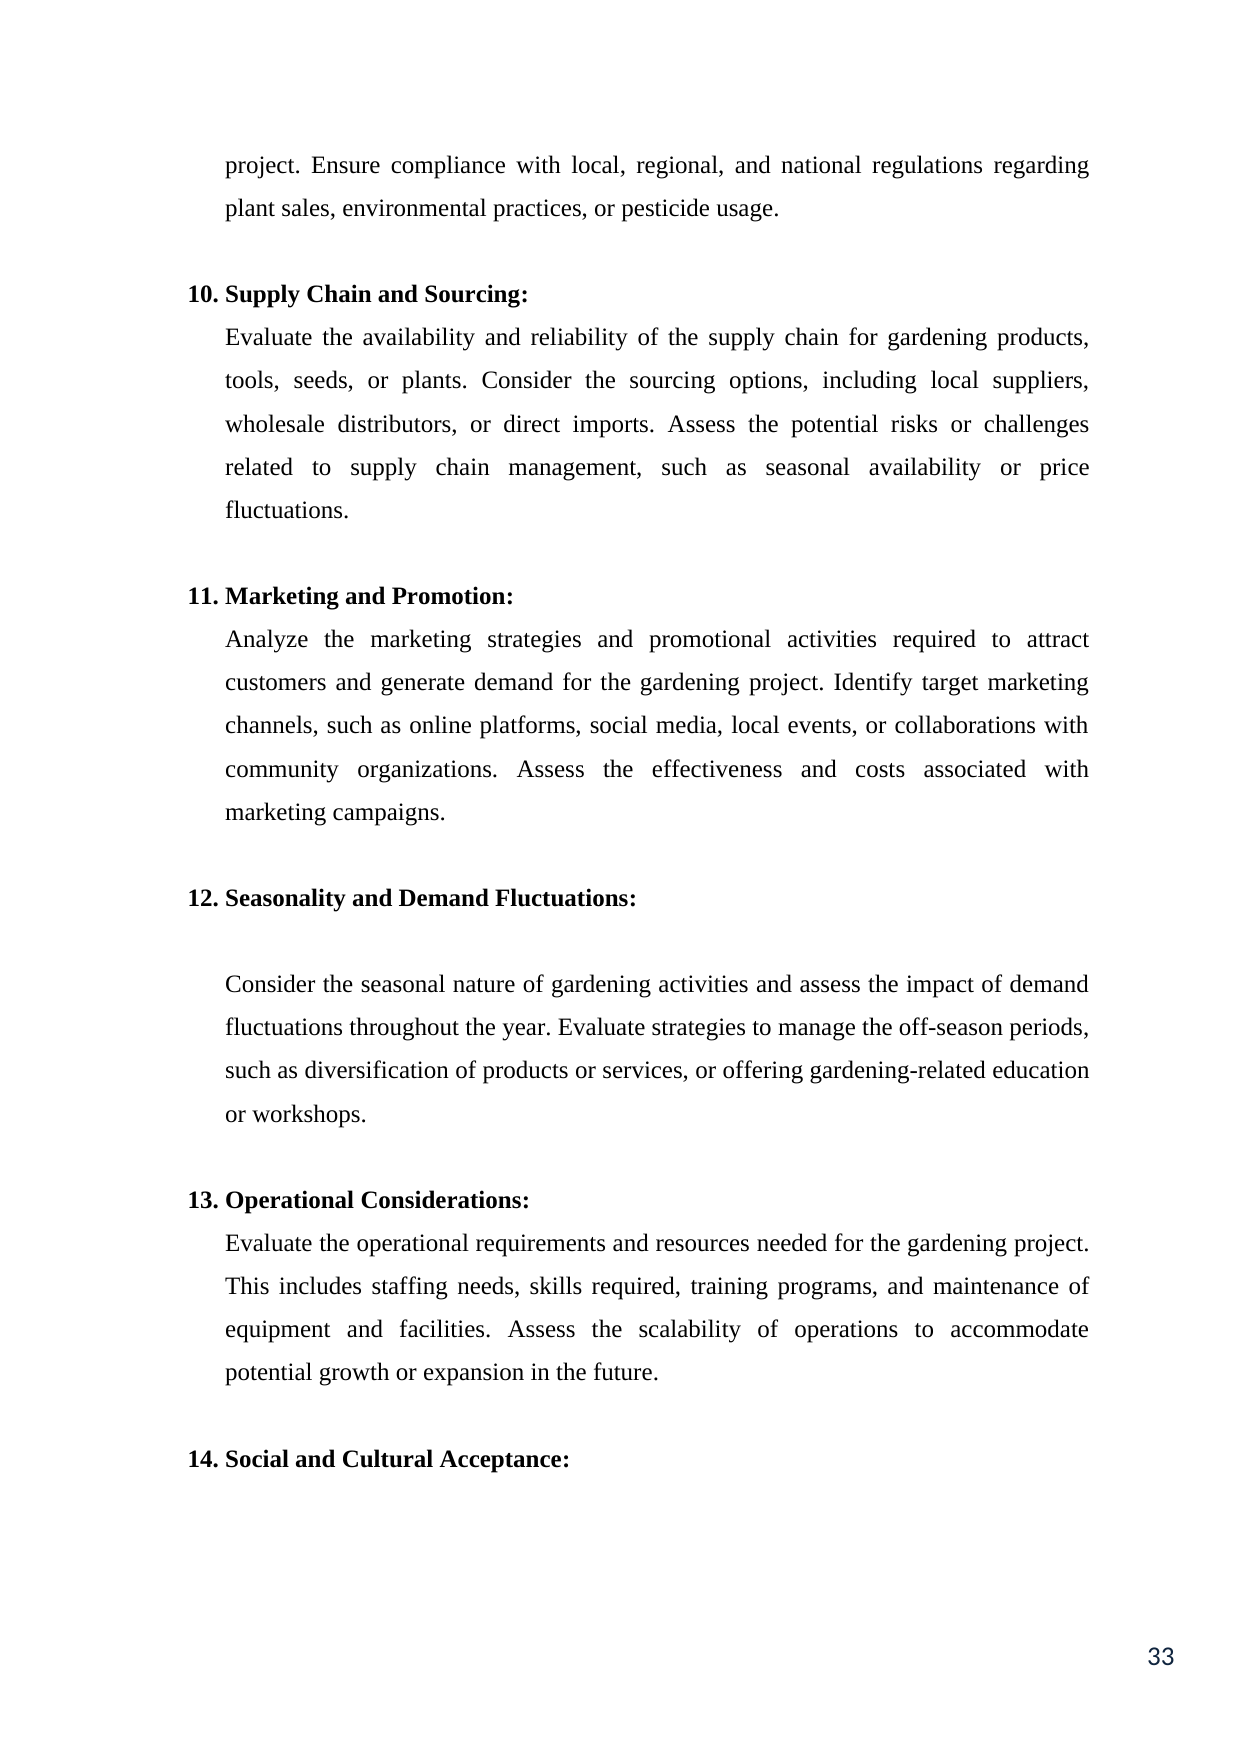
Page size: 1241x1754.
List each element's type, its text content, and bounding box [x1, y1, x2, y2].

list Social and Cultural Acceptance: [187, 1444, 1090, 1472]
list Seasonality and Demand Fluctuations: [187, 883, 1090, 912]
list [225, 150, 1090, 222]
list Evaluate the availability and reliability of the supply chain for gardening products, tools, seeds, or plants. Consider the sourcing options, including local suppliers, wholesale distributors, or direct imports. Assess the potential risks or challenges related to supply chain management, such as seasonal availability or price fluctuations. [225, 322, 1090, 524]
list Supply Chain and Sourcing: [187, 279, 1090, 308]
list Consider the seasonal nature of gardening activities and assess the impact of demand fluctuations throughout the year. Evaluate strategies to manage the off-season periods, such as diversification of products or services, or offering gardening-related education or workshops. [225, 969, 1090, 1127]
list Analyze the marketing strategies and promotional activities required to attract customers and generate demand for the gardening project. Identify target marketing channels, such as online platforms, social media, local events, or collaborations with community organizations. Assess the effectiveness and costs associated with marketing campaigns. [225, 624, 1090, 826]
list Evaluate the operational requirements and resources needed for the gardening project. This includes staffing needs, skills required, training programs, and maintenance of equipment and facilities. Assess the scalability of operations to accommodate potential growth or expansion in the future. [225, 1228, 1090, 1386]
list Marketing and Promotion: [187, 581, 1090, 610]
list Operational Considerations: [187, 1185, 1090, 1214]
